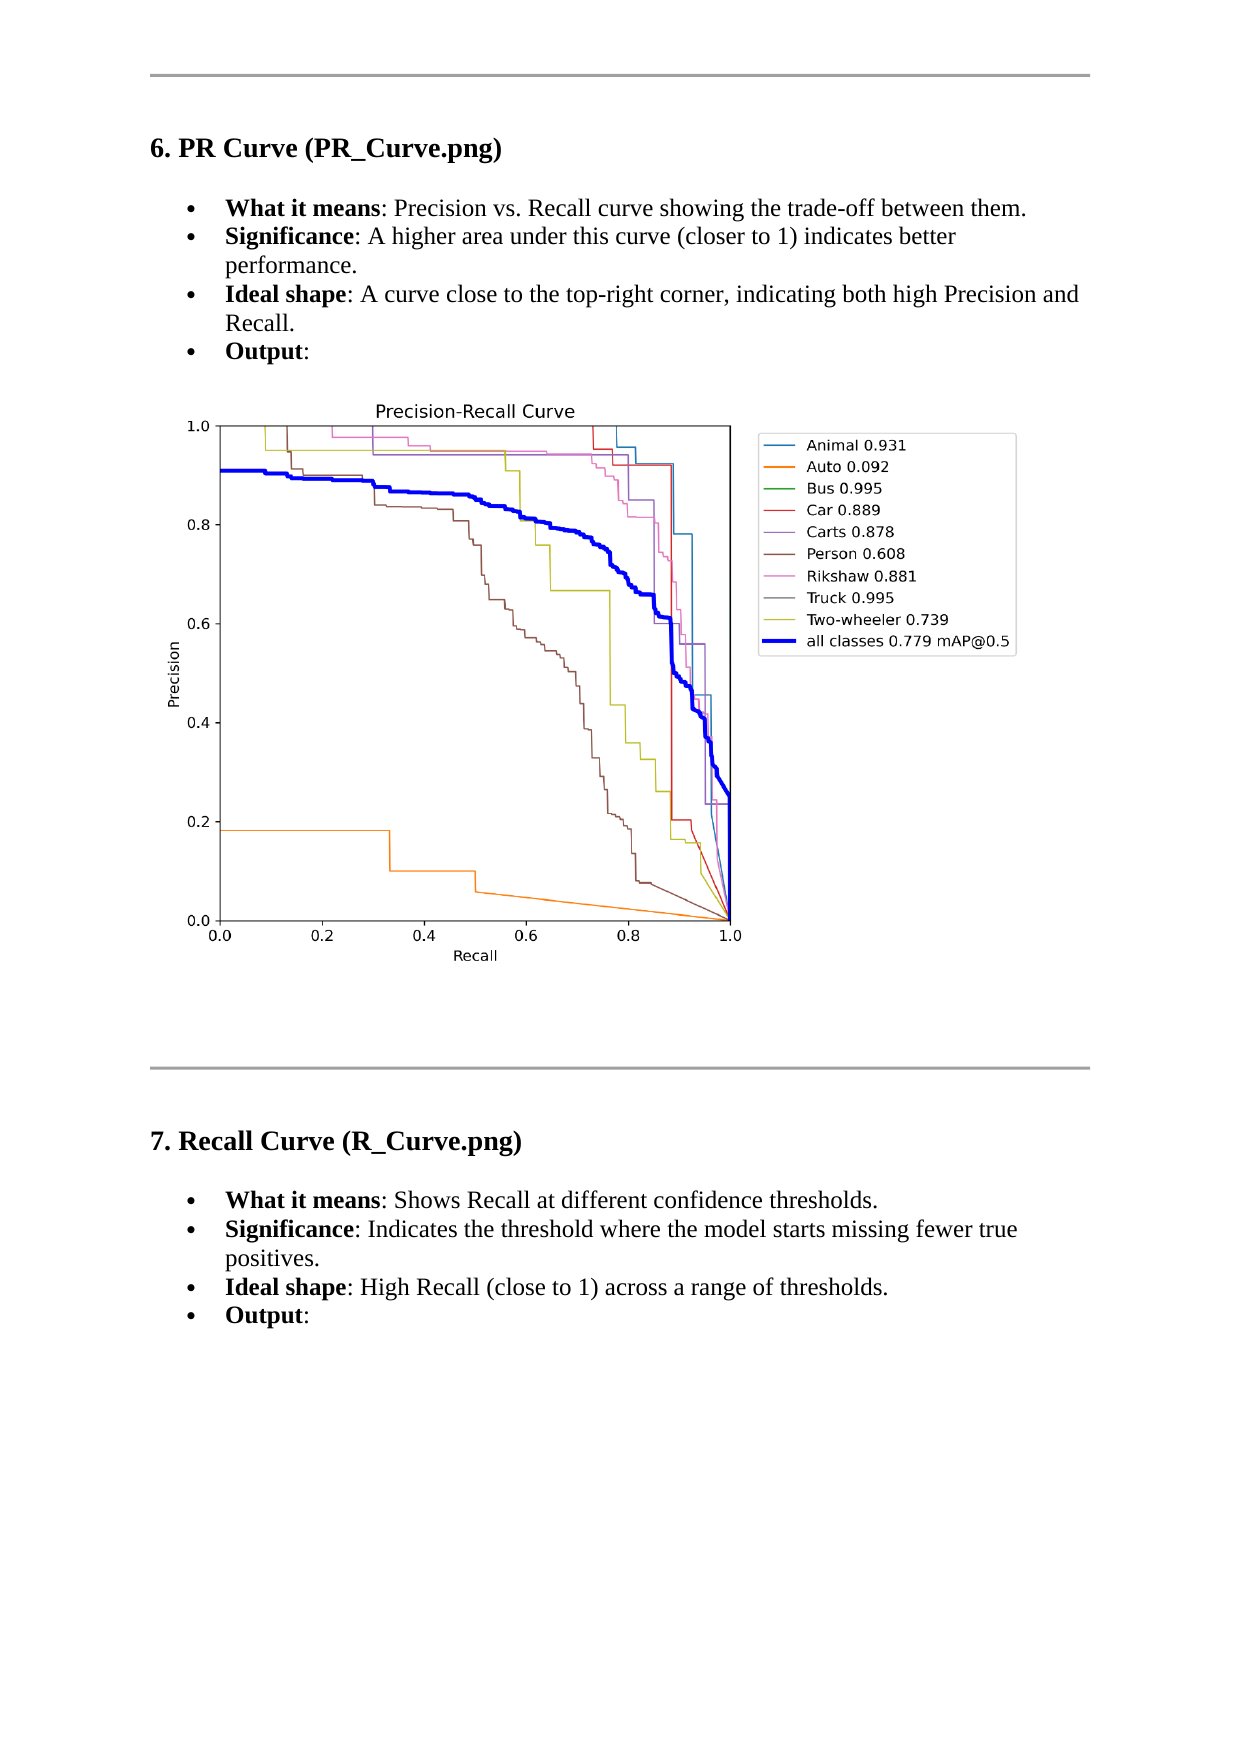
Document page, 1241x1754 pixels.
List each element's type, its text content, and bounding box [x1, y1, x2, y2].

list What it means: Shows Recall at different confidence thresholds. [187, 1185, 1090, 1214]
text 7. Recall Curve (R_Curve.png) [150, 1124, 1090, 1156]
list Output: [187, 1300, 1090, 1329]
list Significance: Indicates the threshold where the model starts missing fewer true positives. [187, 1214, 1090, 1272]
text 6. PR Curve (PR_Curve.png) [150, 131, 1090, 163]
list Ideal shape: A curve close to the top-right corner, indicating both high Precision and Recall. [187, 279, 1090, 336]
list What it means: Precision vs. Recall curve showing the trade-off between them. [187, 193, 1090, 221]
list Significance: A higher area under this curve (closer to 1) indicates better performance. [187, 221, 1090, 279]
picture [150, 387, 1039, 980]
list Ideal shape: High Recall (close to 1) across a range of thresholds. [187, 1272, 1090, 1300]
list Output: [187, 336, 1090, 365]
